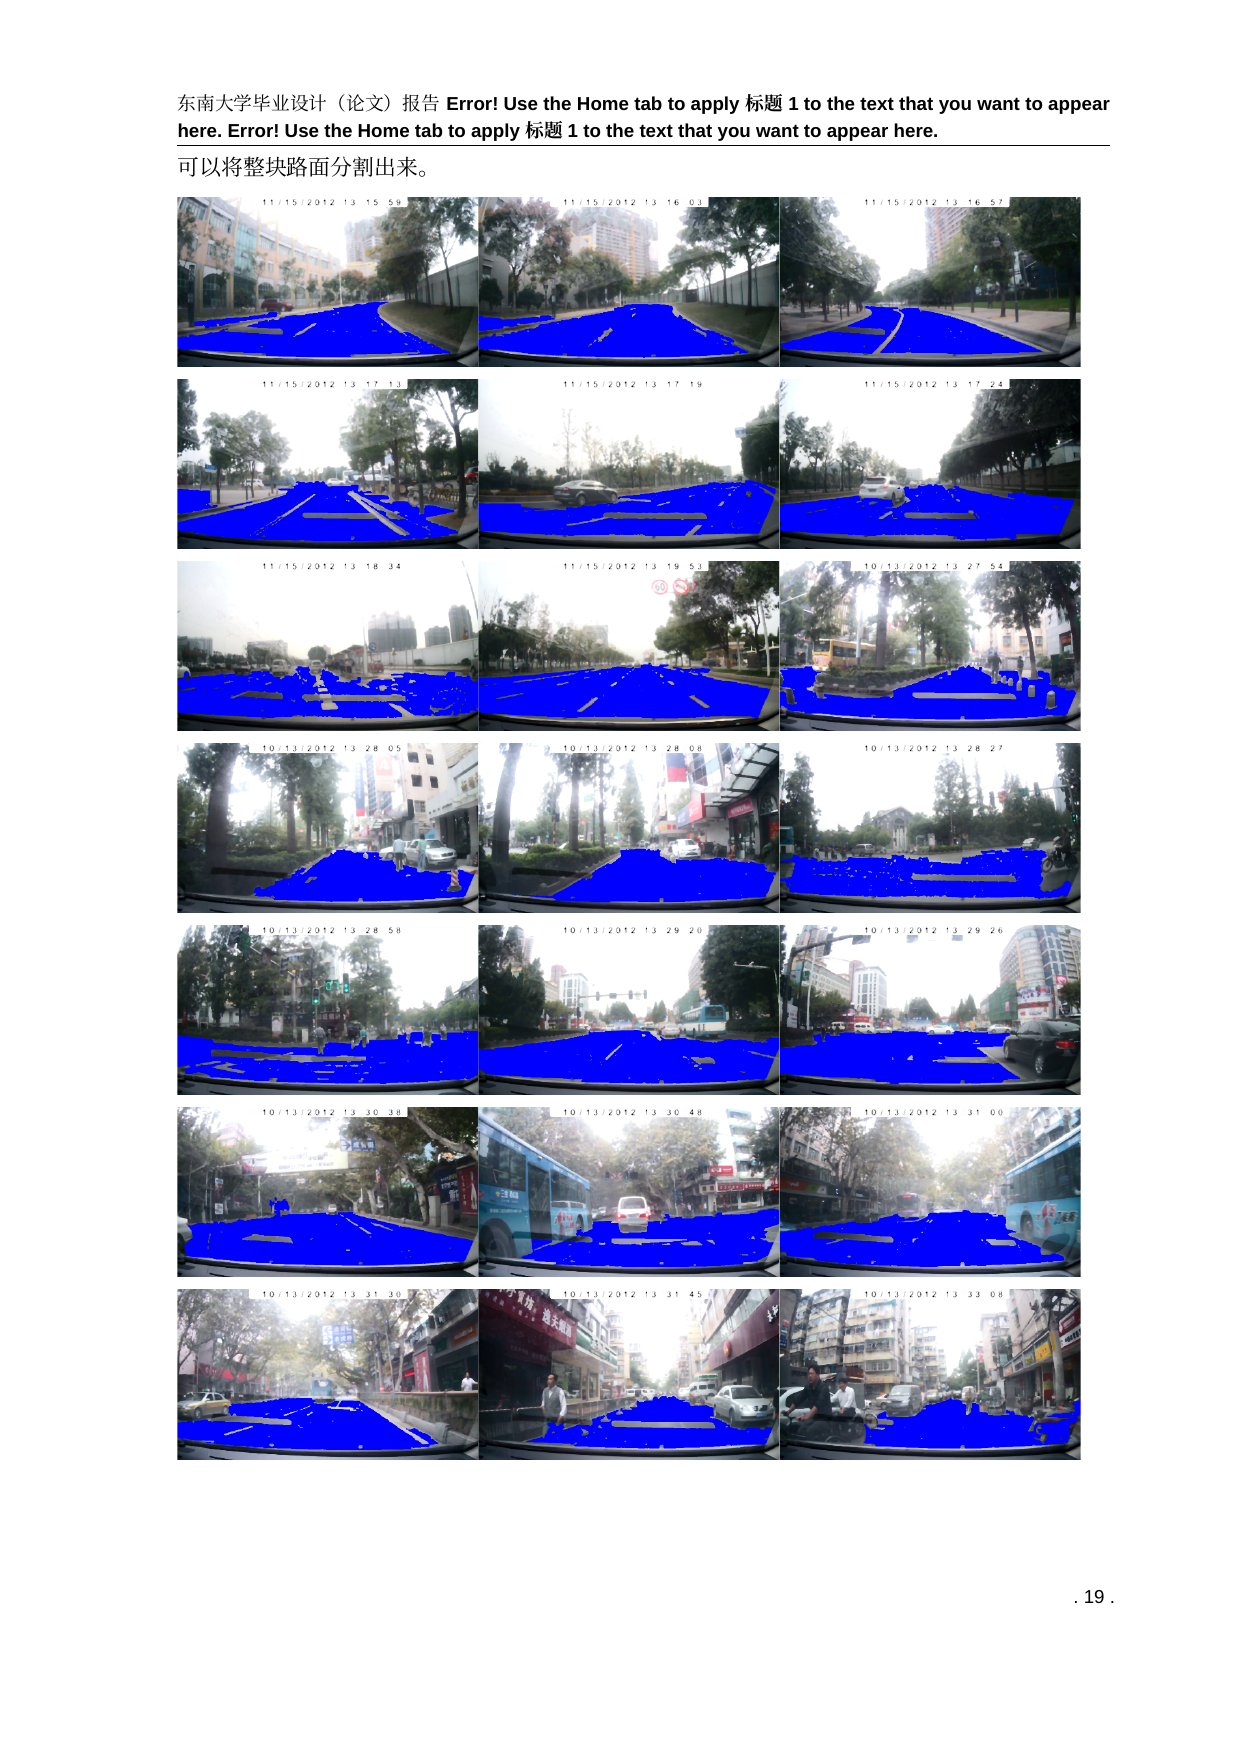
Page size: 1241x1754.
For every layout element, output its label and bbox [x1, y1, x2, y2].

text [177, 150, 1110, 181]
picture [177, 379, 1081, 549]
picture [177, 925, 1081, 1095]
picture [177, 561, 1081, 731]
picture [177, 1107, 1081, 1277]
picture [177, 1289, 1081, 1460]
picture [177, 197, 1081, 367]
picture [177, 743, 1081, 913]
